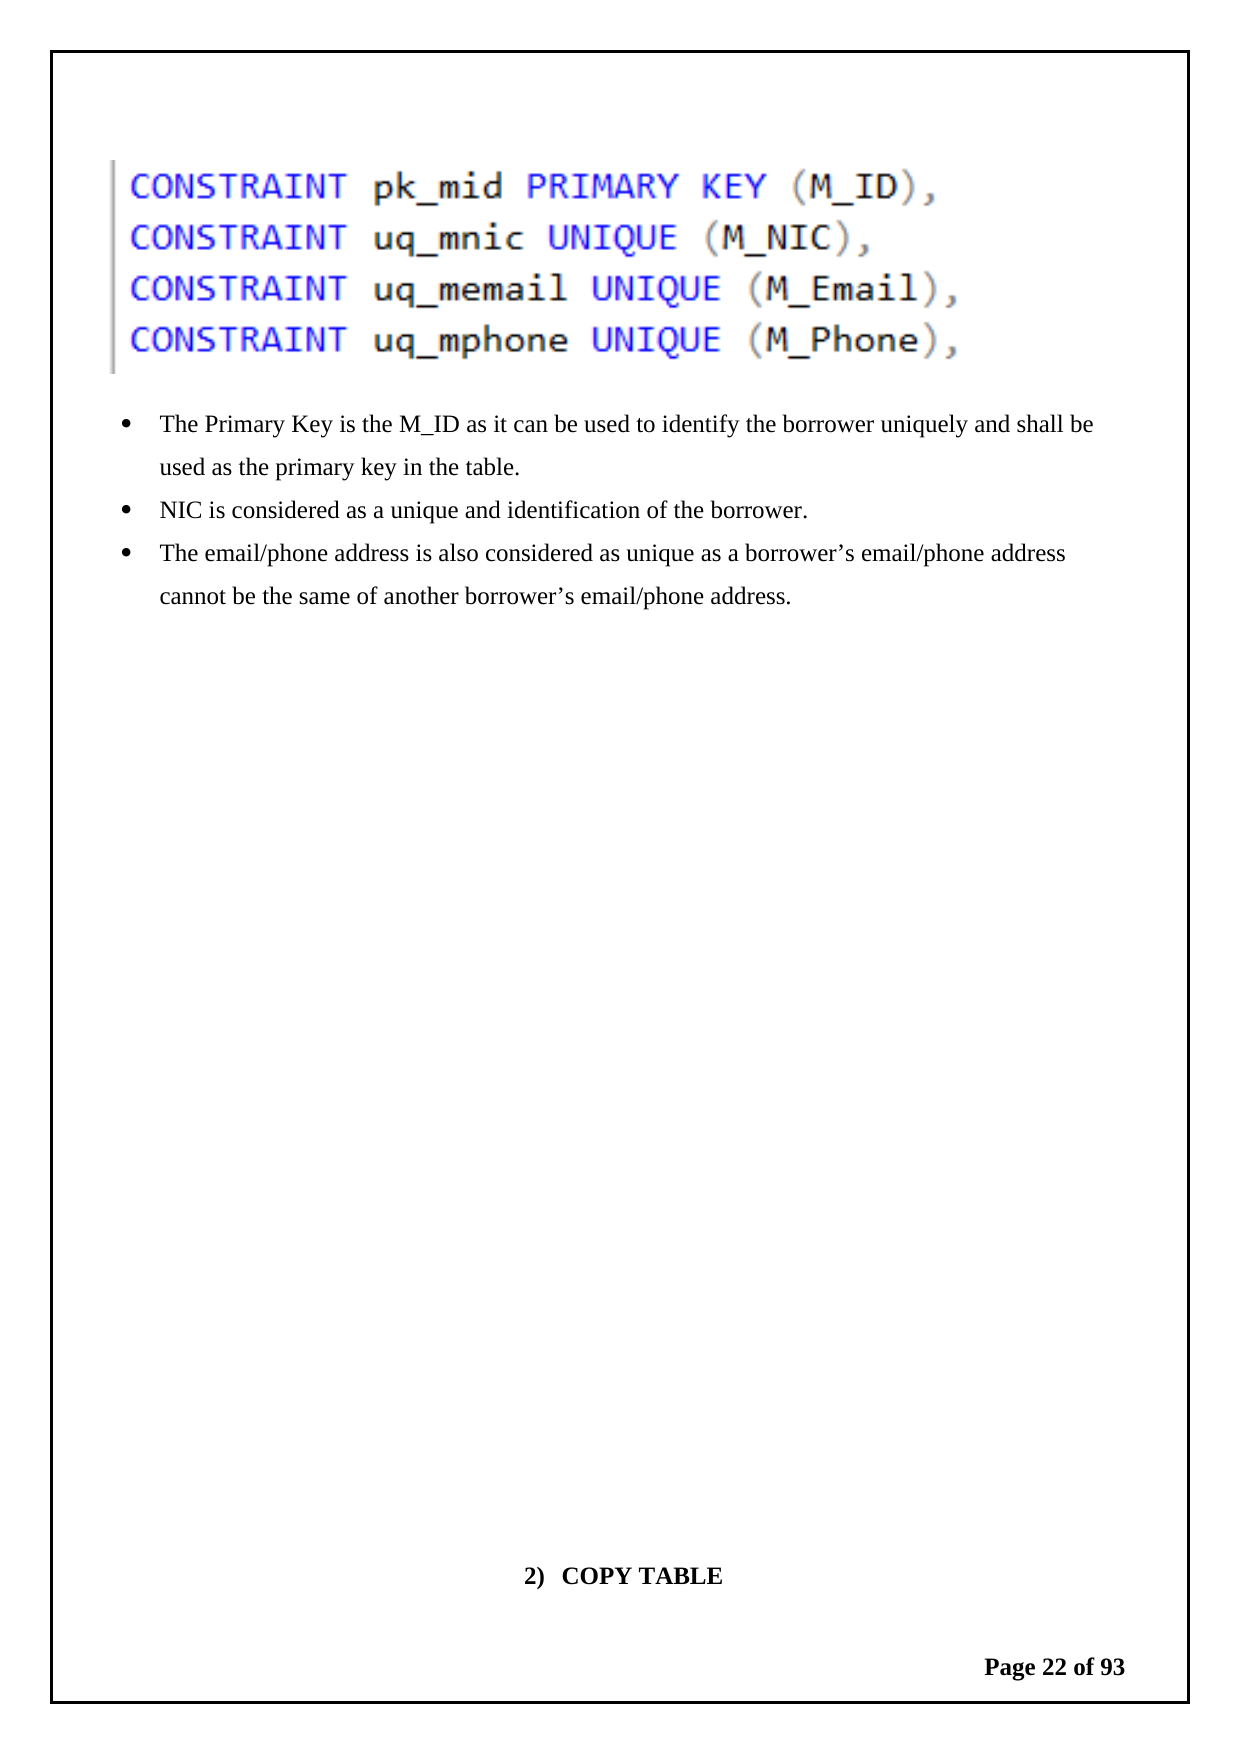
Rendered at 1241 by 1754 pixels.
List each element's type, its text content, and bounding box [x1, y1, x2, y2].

list The Primary Key is the M_ID as it can be used to identify the borrower uniquely and shall be used as the primary key in the table. [122, 409, 1125, 481]
picture [84, 160, 1061, 374]
subtitle COPY TABLE [122, 1561, 1125, 1590]
list The email/phone address is also considered as unique as a borrower’s email/phone address cannot be the same of another borrower’s email/phone address. [122, 538, 1125, 610]
list NIC is considered as a unique and identification of the borrower. [122, 495, 1125, 524]
